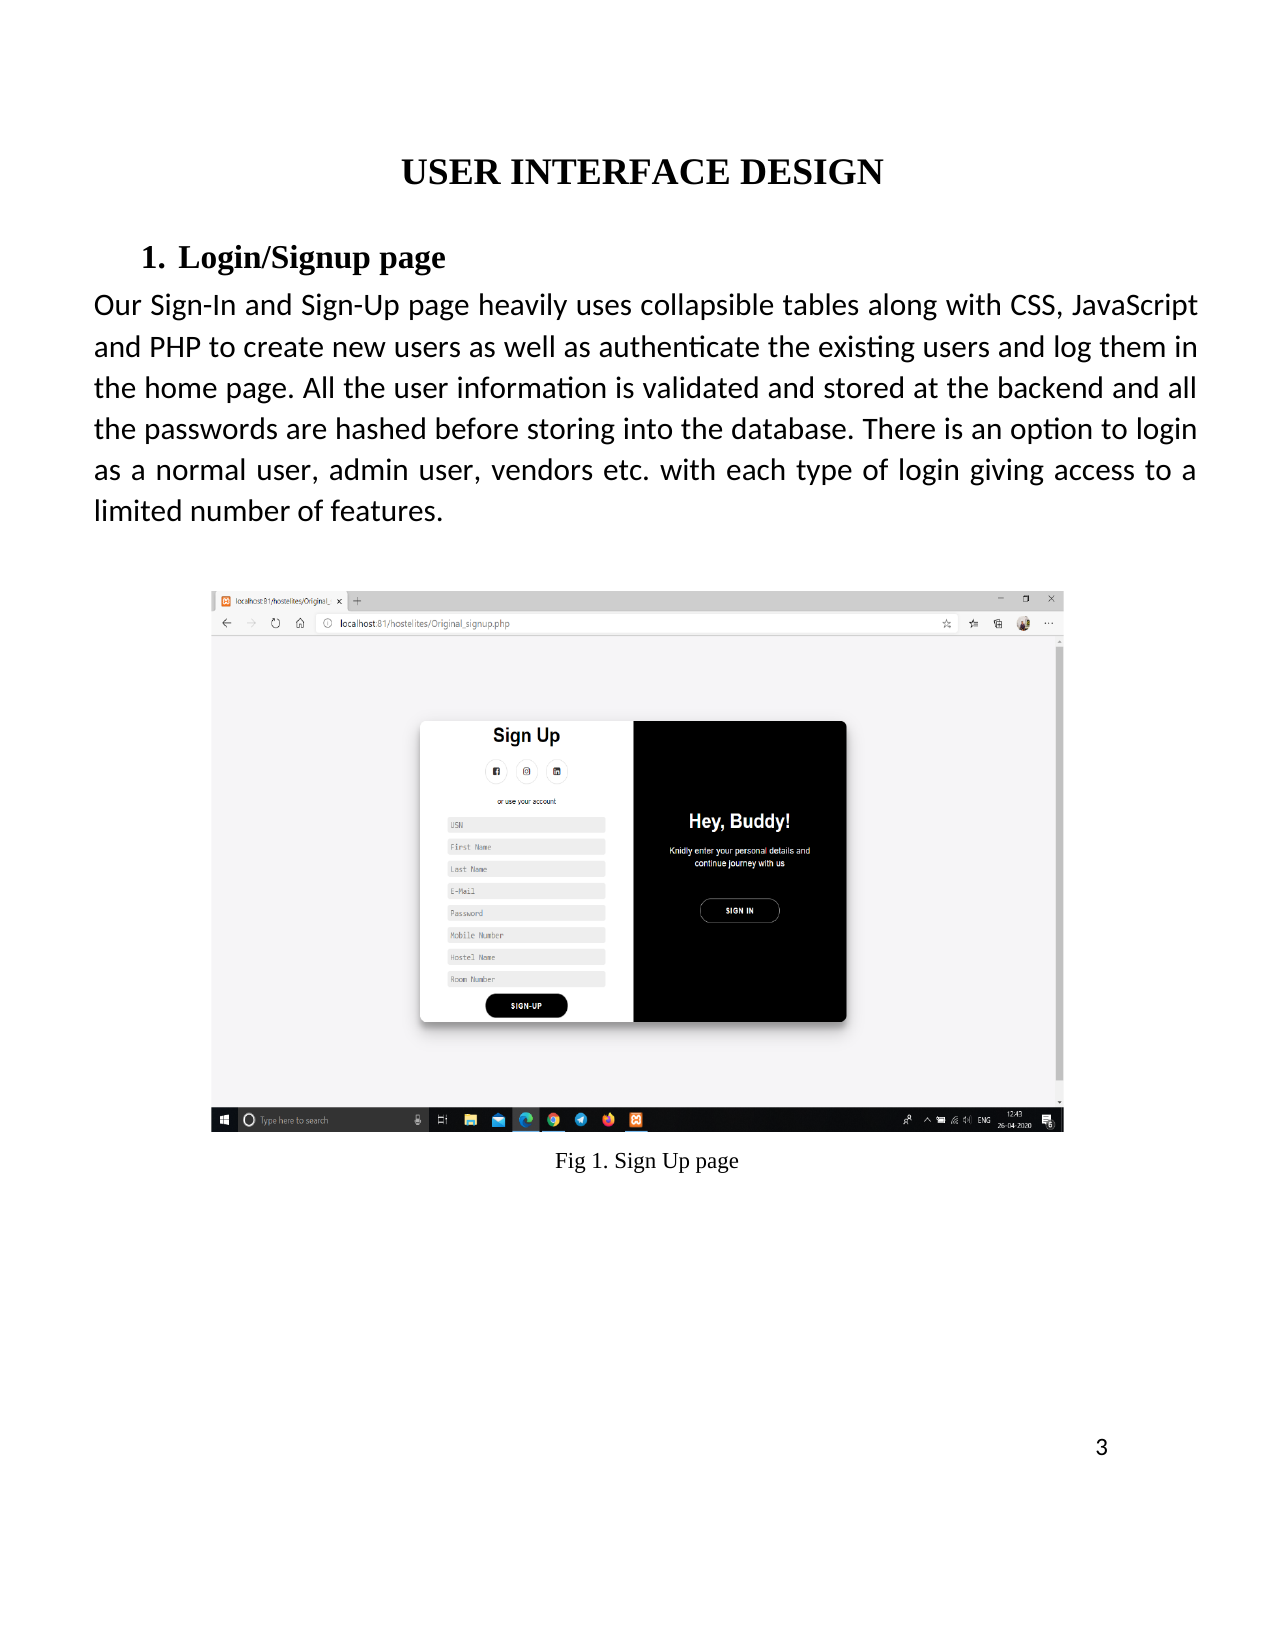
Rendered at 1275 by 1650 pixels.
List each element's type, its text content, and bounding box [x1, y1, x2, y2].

subtitle USER INTERFACE DESIGN [94, 149, 1191, 193]
picture [211, 591, 1064, 1132]
text Our Sign-In and Sign-Up page heavily uses collapsible tables along with CSS, JavaScript and PHP to create new users as well as authenticate the existing users and log them in the home page. All the user information is validated and stored at the backend and all the passwords are hashed before storing into the database. There is an option to login as a normal user, admin user, vendors etc. with each type of login giving access to a limited number of features. [94, 286, 1200, 529]
list Login/Signup page [141, 237, 1200, 276]
